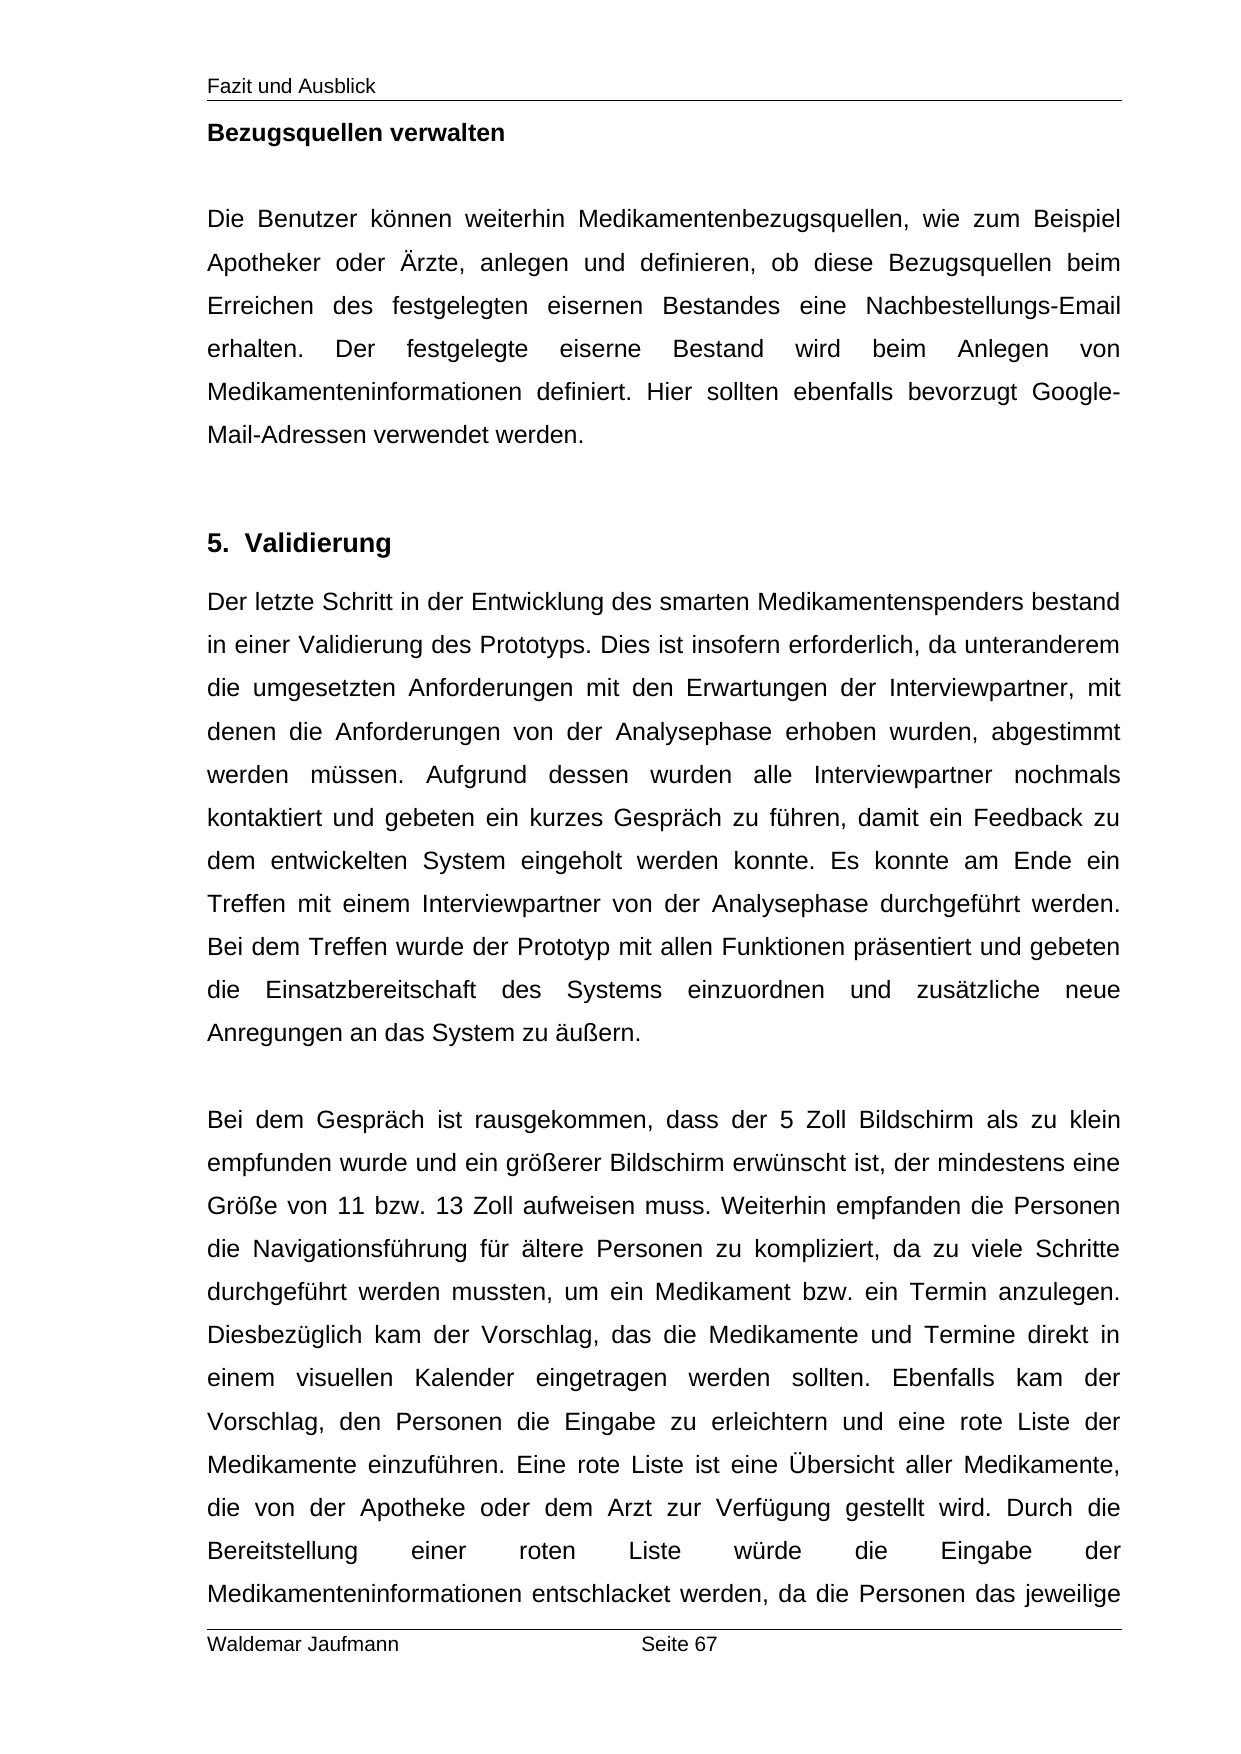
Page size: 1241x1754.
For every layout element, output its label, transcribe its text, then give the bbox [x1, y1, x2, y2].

text Bezugsquellen verwalten [207, 118, 1122, 147]
subtitle Validierung [207, 527, 1122, 558]
text Die Benutzer können weiterhin Medikamentenbezugsquellen, wie zum Beispiel Apotheker oder Ärzte, anlegen und definieren, ob diese Bezugsquellen beim Erreichen des festgelegten eisernen Bestandes eine Nachbestellungs-Email erhalten. Der festgelegte eiserne Bestand wird beim Anlegen von Medikamenteninformationen definiert. Hier sollten ebenfalls bevorzugt Google-Mail-Adressen verwendet werden. [207, 204, 1122, 449]
text Der letzte Schritt in der Entwicklung des smarten Medikamentenspenders bestand in einer Validierung des Prototyps. Dies ist insofern erforderlich, da unteranderem die umgesetzten Anforderungen mit den Erwartungen der Interviewpartner, mit denen die Anforderungen von der Analysephase erhoben wurden, abgestimmt werden müssen. Aufgrund dessen wurden alle Interviewpartner nochmals kontaktiert und gebeten ein kurzes Gespräch zu führen, damit ein Feedback zu dem entwickelten System eingeholt werden konnte. Es konnte am Ende ein Treffen mit einem Interviewpartner von der Analysephase durchgeführt werden. Bei dem Treffen wurde der Prototyp mit allen Funktionen präsentiert und gebeten die Einsatzbereitschaft des Systems einzuordnen und zusätzliche neue Anregungen an das System zu äußern. [207, 587, 1122, 1047]
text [207, 1104, 1122, 1608]
